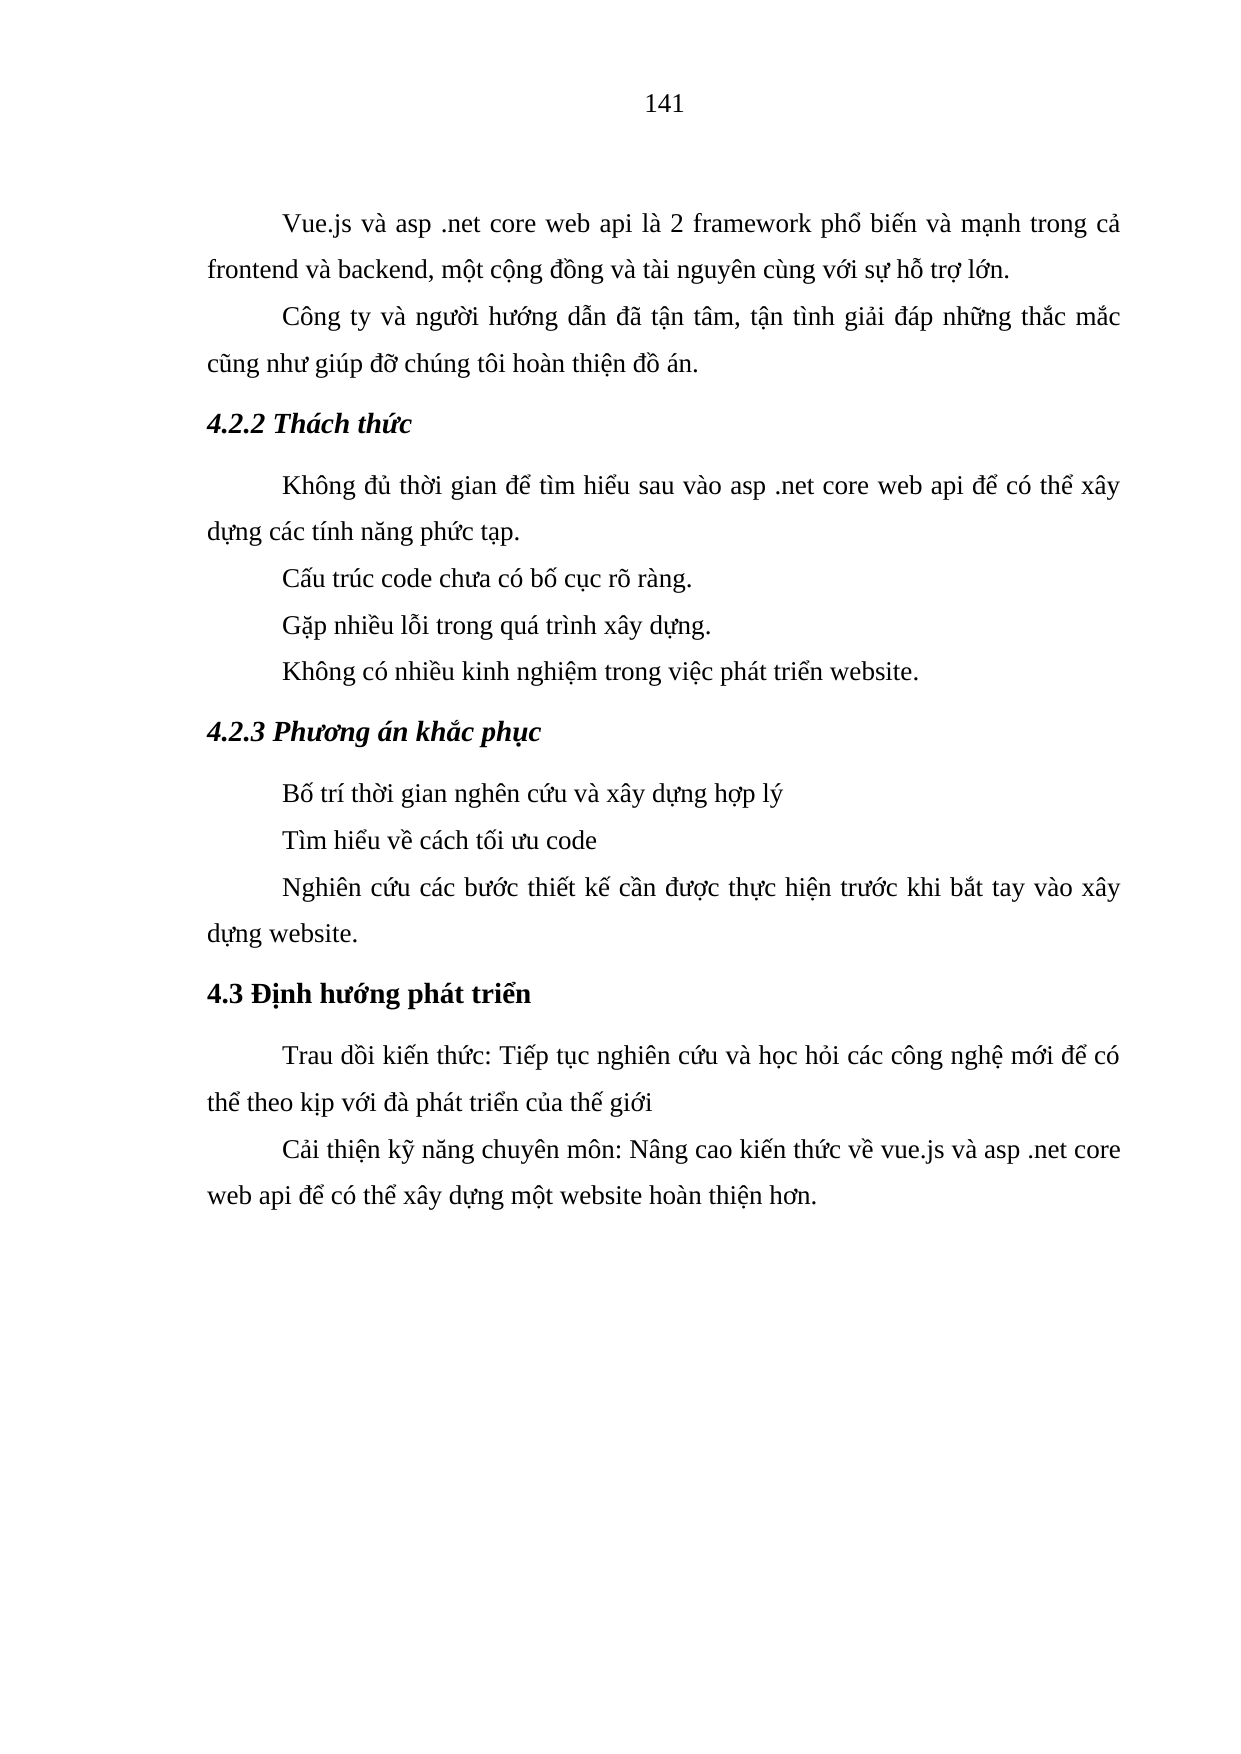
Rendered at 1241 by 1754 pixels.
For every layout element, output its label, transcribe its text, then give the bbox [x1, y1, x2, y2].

subtitle Định hướng phát triển [207, 977, 1122, 1010]
text Nghiên cứu các bước thiết kế cần được thực hiện trước khi bắt tay vào xây dựng website. [207, 871, 1122, 948]
text Bố trí thời gian nghên cứu và xây dựng hợp lý [207, 777, 1122, 808]
text Không đủ thời gian để tìm hiểu sau vào asp .net core web api để có thể xây dựng các tính năng phức tạp. [207, 469, 1122, 547]
text Tìm hiểu về cách tối ưu code [207, 824, 1122, 855]
text Công ty và người hướng dẫn đã tận tâm, tận tình giải đáp những thắc mắc cũng như giúp đỡ chúng tôi hoàn thiện đồ án. [207, 300, 1122, 378]
subtitle Thách thức [207, 406, 1122, 439]
text Không có nhiều kinh nghiệm trong việc phát triển website. [207, 655, 1122, 687]
text Gặp nhiều lỗi trong quá trình xây dựng. [207, 609, 1122, 640]
text Cấu trúc code chưa có bố cục rõ ràng. [207, 562, 1122, 593]
text Cải thiện kỹ năng chuyên môn: Nâng cao kiến thức về vue.js và asp .net core web api để có thể xây dựng một website hoàn thiện hơn. [207, 1133, 1122, 1211]
text Trau dồi kiến thức: Tiếp tục nghiên cứu và học hỏi các công nghệ mới để có thể theo kịp với đà phát triển của thế giới [207, 1039, 1122, 1117]
text Vue.js và asp .net core web api là 2 framework phổ biến và mạnh trong cả frontend và backend, một cộng đồng và tài nguyên cùng với sự hỗ trợ lớn. [207, 207, 1122, 284]
subtitle Phương án khắc phục [207, 714, 1122, 748]
